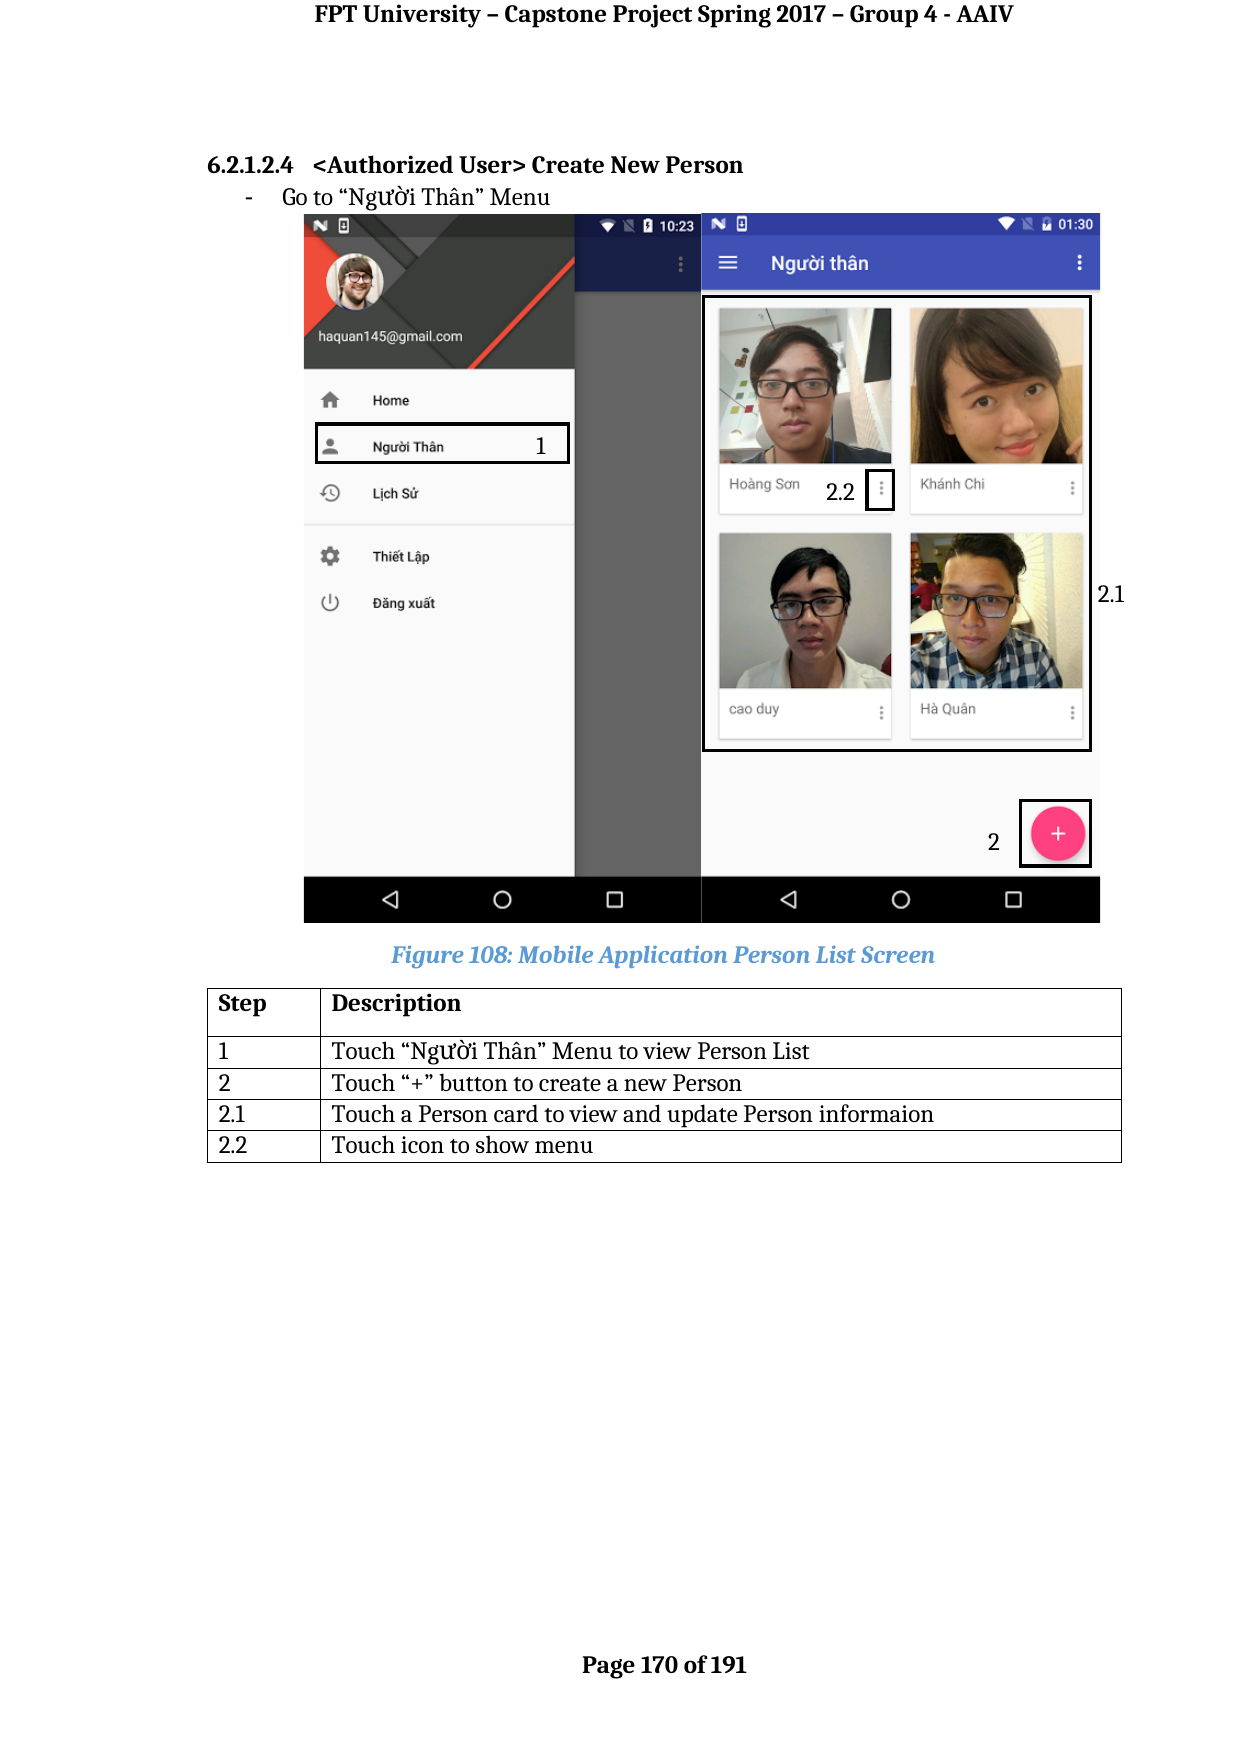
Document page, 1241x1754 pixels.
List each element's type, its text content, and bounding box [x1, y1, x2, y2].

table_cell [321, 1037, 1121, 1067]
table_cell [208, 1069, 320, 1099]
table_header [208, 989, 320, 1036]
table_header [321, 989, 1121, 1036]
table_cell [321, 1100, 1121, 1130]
subtitle <Authorized User> Create New Person [207, 151, 1122, 180]
picture [303, 213, 1100, 923]
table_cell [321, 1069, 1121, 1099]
text Figure 108: Mobile Application Person List Screen [207, 941, 1122, 969]
list Go to “Người Thân” Menu [244, 182, 1122, 211]
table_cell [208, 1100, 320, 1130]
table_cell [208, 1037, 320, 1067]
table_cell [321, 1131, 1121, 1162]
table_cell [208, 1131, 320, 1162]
